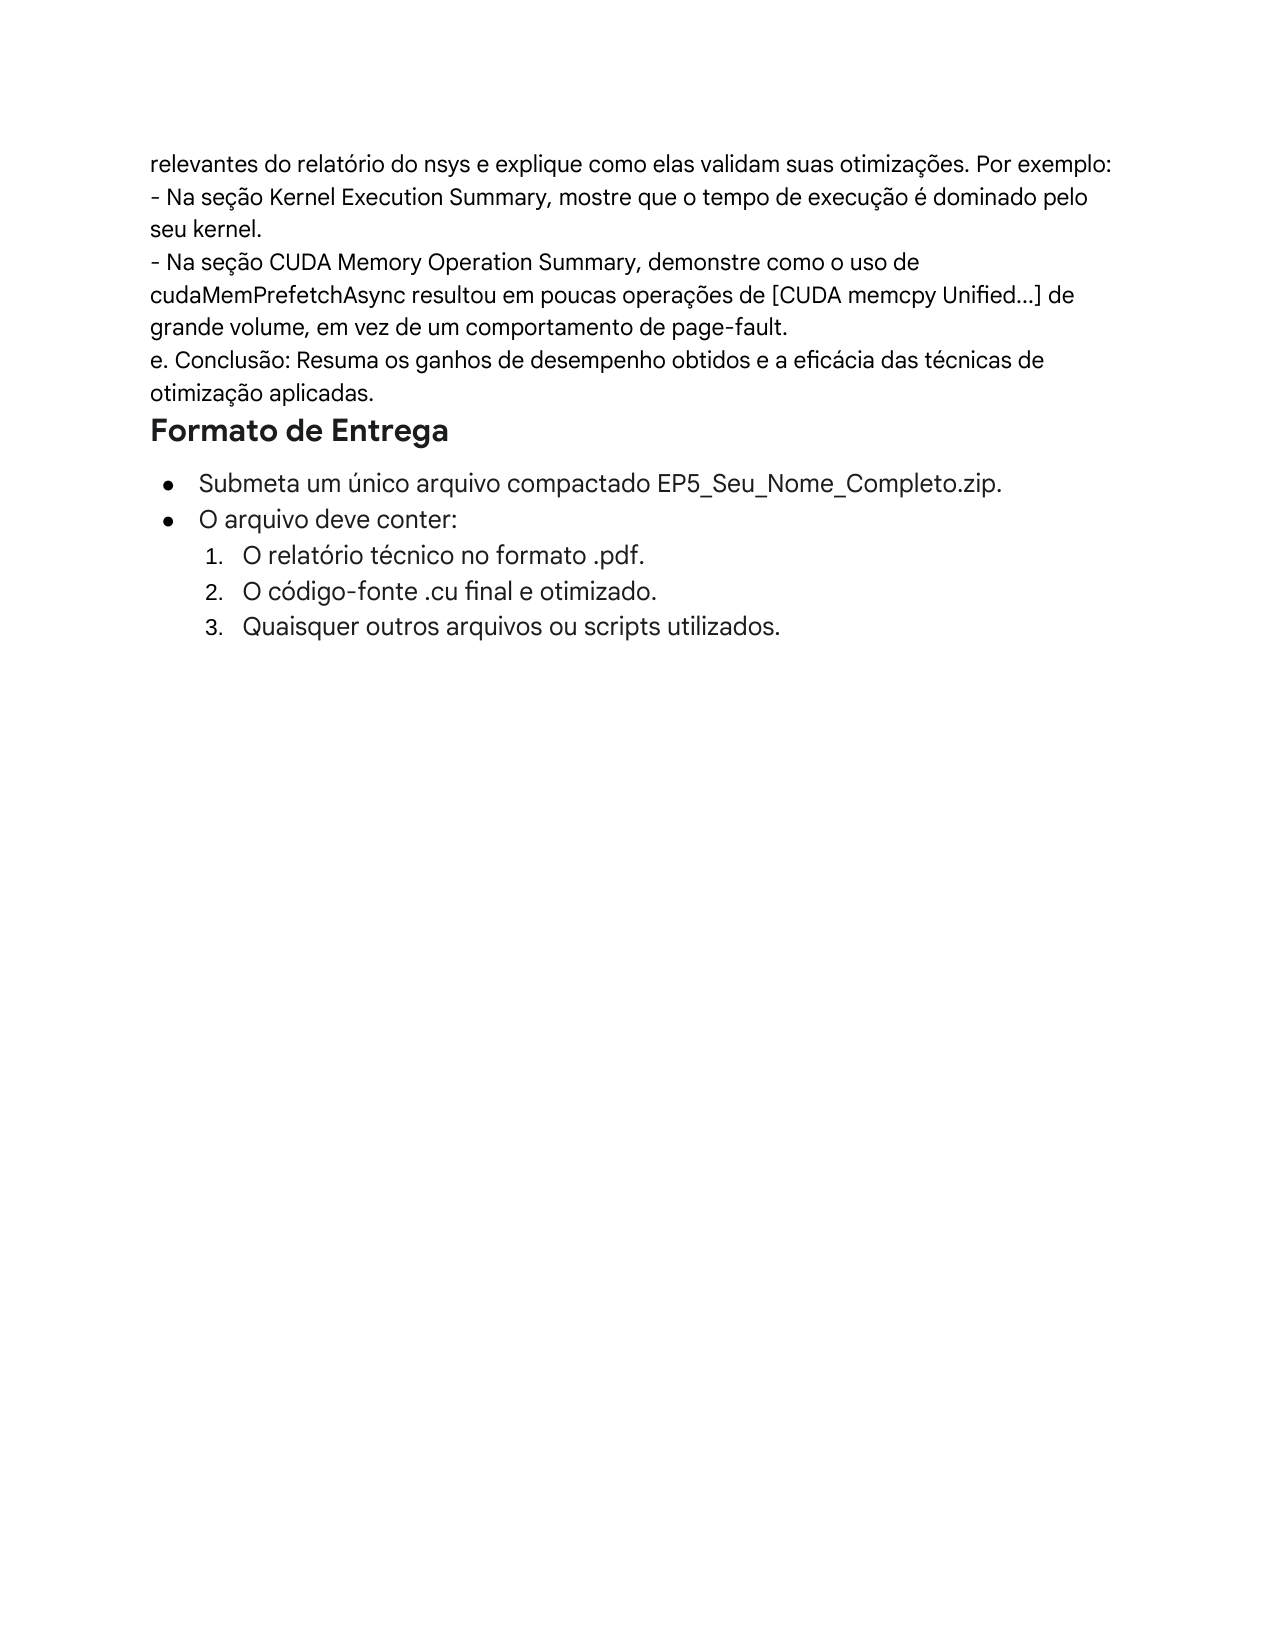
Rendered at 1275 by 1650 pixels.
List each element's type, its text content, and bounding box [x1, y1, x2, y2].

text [150, 150, 1125, 179]
text e. Conclusão: Resuma os ganhos de desempenho obtidos e a eficácia das técnicas de otimização aplicadas. [150, 346, 1125, 408]
text - Na seção CUDA Memory Operation Summary, demonstre como o uso de cudaMemPrefetchAsync resultou em poucas operações de [CUDA memcpy Unified...] de grande volume, em vez de um comportamento de page-fault. [150, 248, 1125, 342]
subtitle Formato de Entrega [150, 412, 1125, 451]
list O código-fonte .cu final e otimizado. [205, 576, 1125, 607]
list O relatório técnico no formato .pdf. [205, 540, 1125, 572]
text - Na seção Kernel Execution Summary, mostre que o tempo de execução é dominado pelo seu kernel. [150, 183, 1125, 244]
list O arquivo deve conter: [161, 504, 1125, 536]
list Quaisquer outros arquivos ou scripts utilizados. [205, 612, 1125, 643]
list Submeta um único arquivo compactado EP5_Seu_Nome_Completo.zip. [161, 469, 1125, 500]
